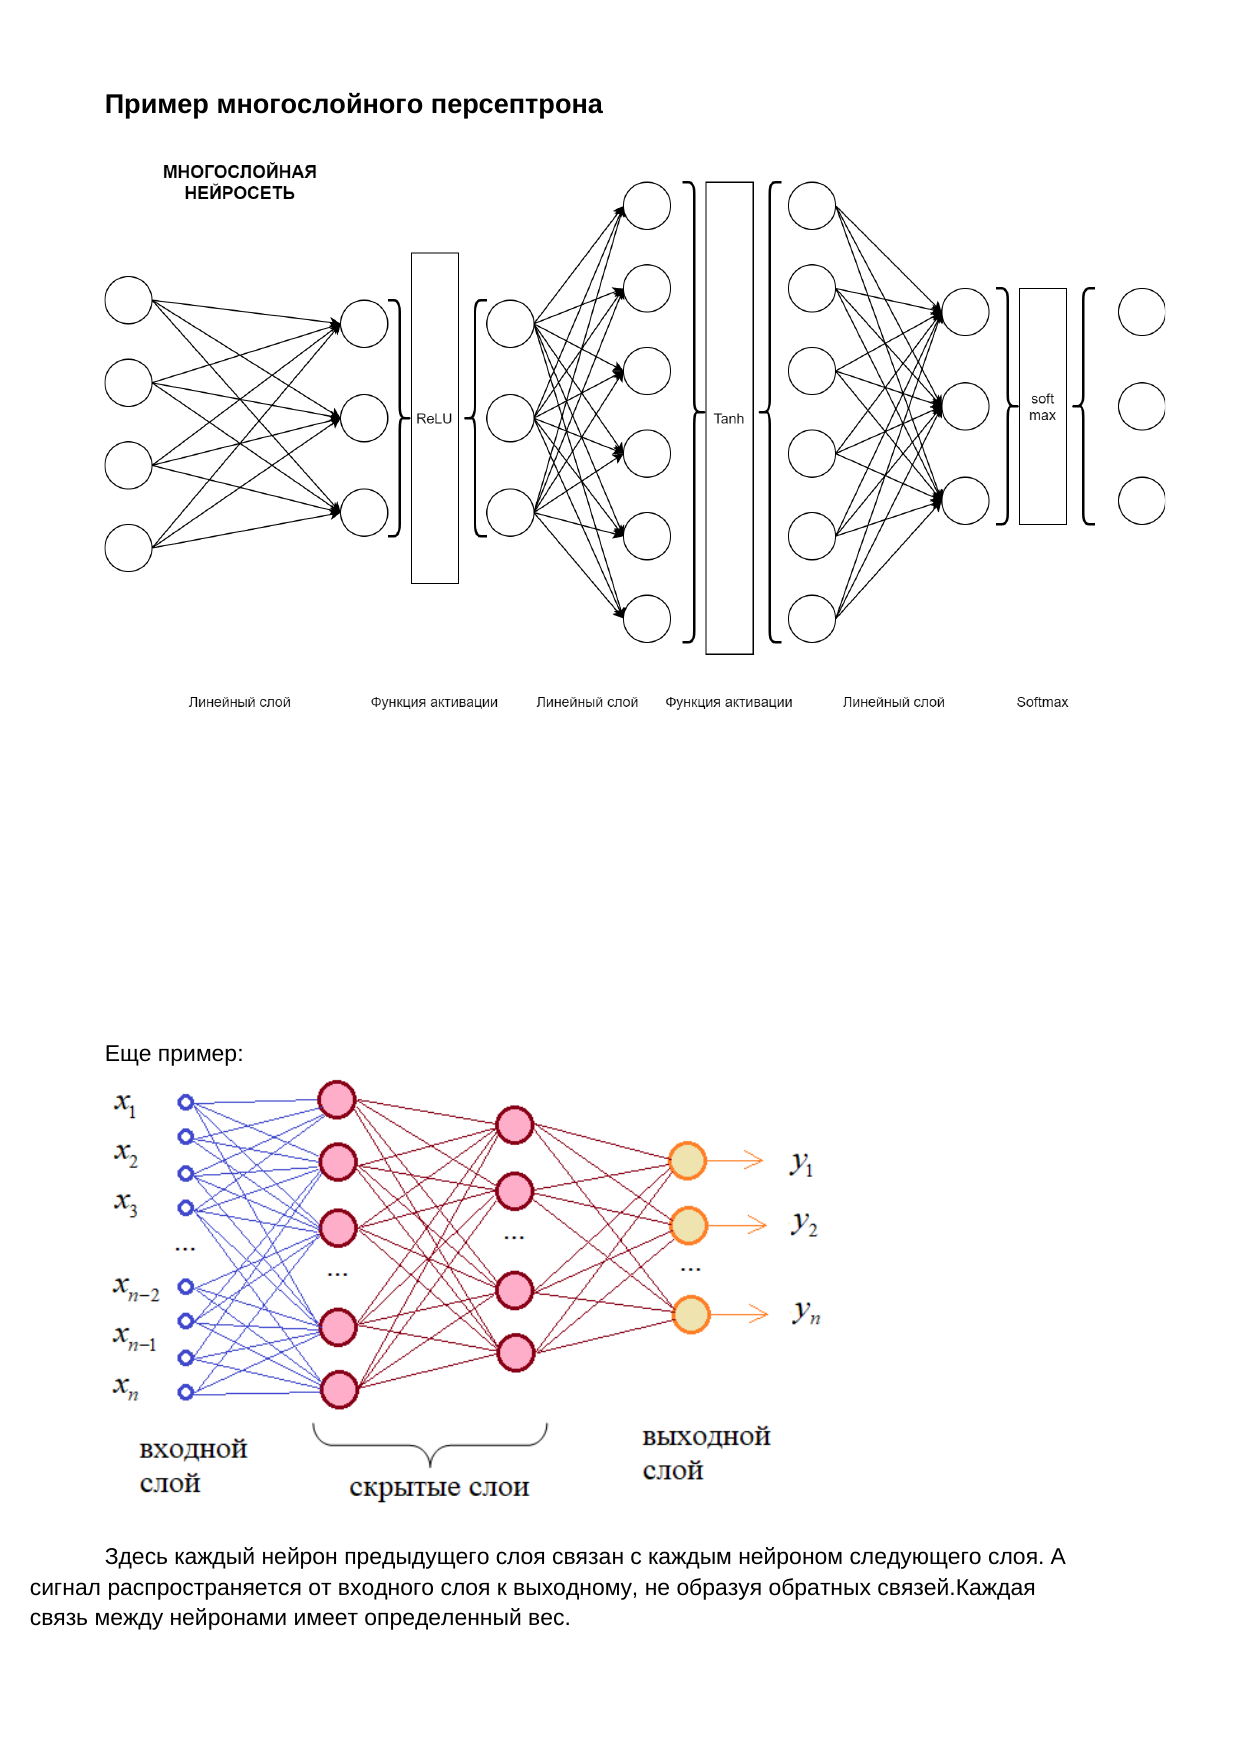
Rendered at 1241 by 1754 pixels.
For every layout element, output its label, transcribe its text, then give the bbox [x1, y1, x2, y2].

text Еще пример: [29, 1040, 1090, 1067]
text Пример многослойного персептрона [29, 88, 1090, 120]
picture [104, 1070, 828, 1510]
picture [104, 160, 1166, 723]
text Здесь каждый нейрон предыдущего слоя связан с каждым нейроном следующего слоя. А сигнал распространяется от входного слоя к выходному, не образуя обратных связей.Каждая связь между нейронами имеет определенный вес. [29, 1543, 1090, 1630]
